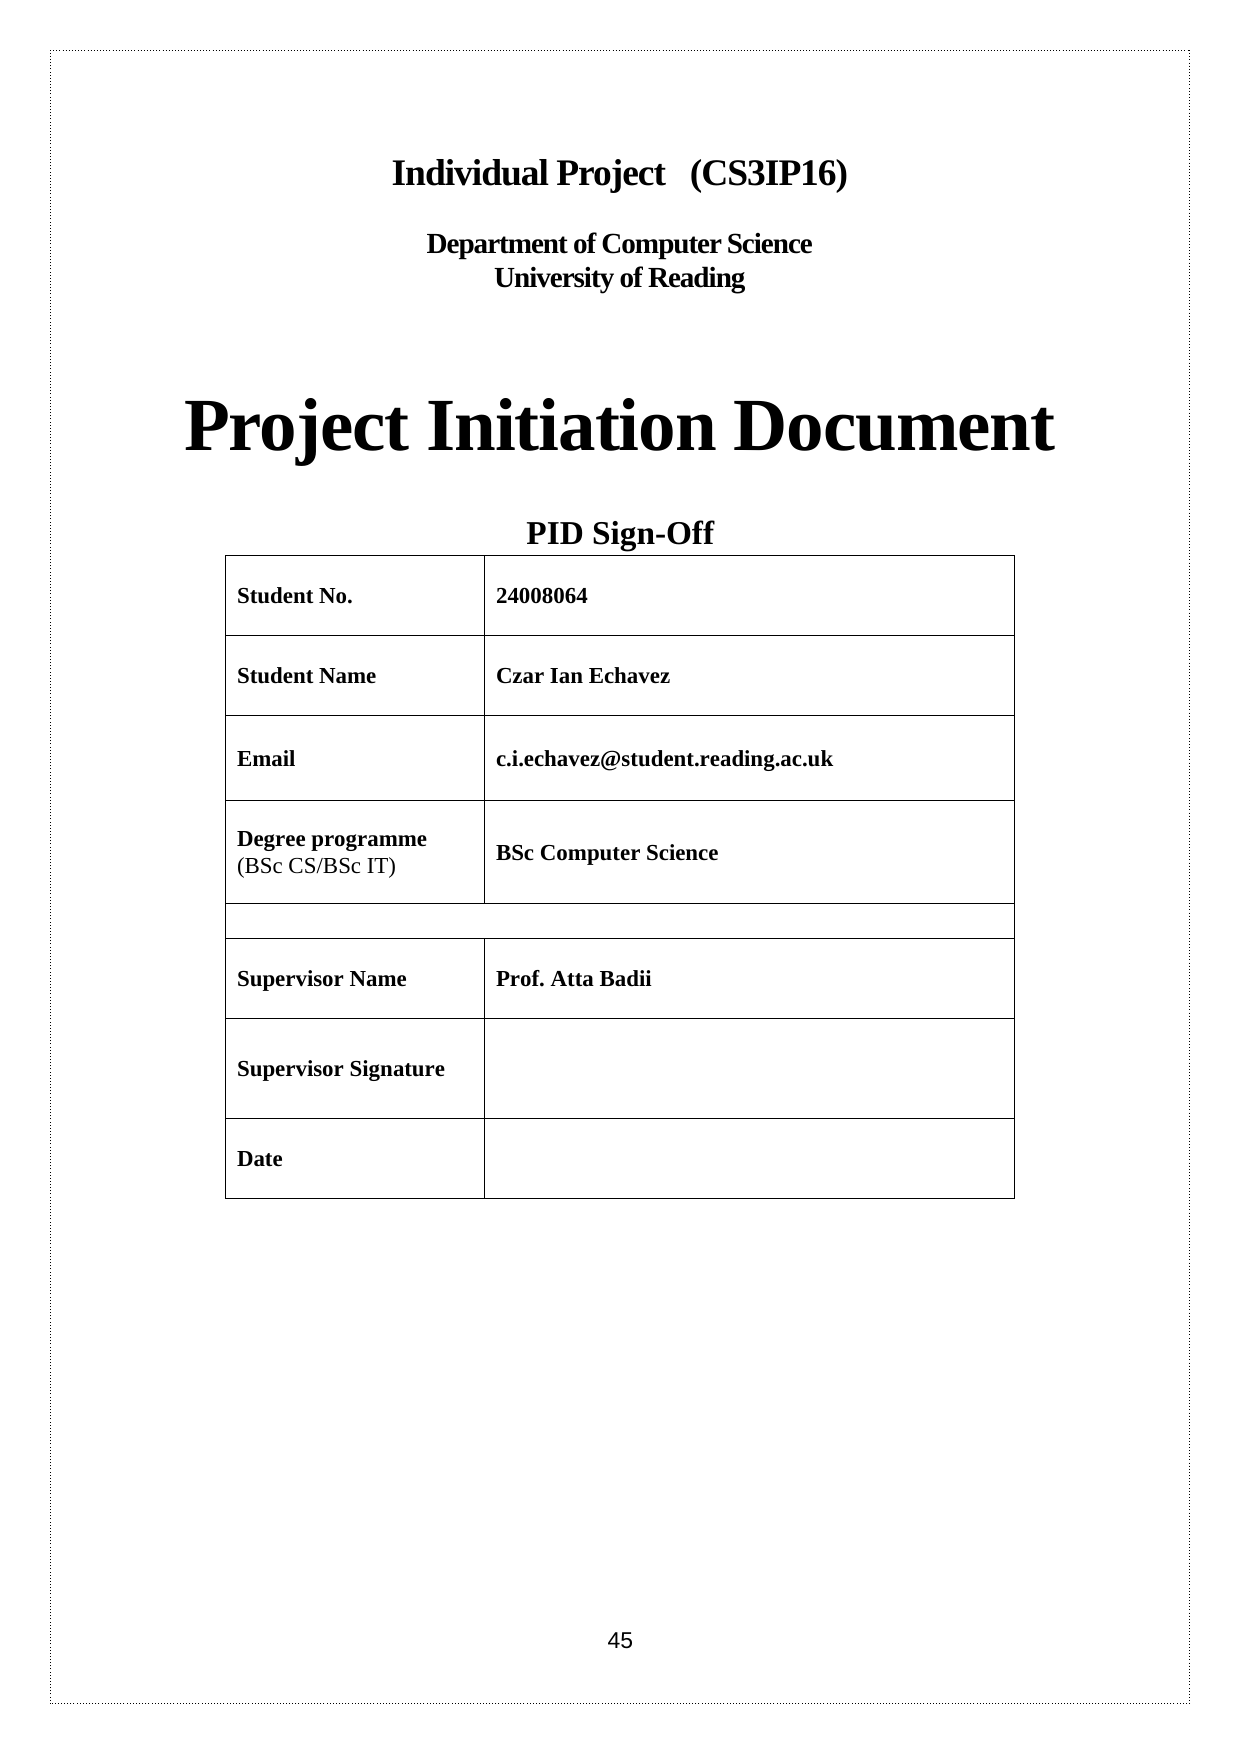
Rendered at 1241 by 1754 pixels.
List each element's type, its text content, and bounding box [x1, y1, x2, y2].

table_cell [485, 1019, 1014, 1118]
table_cell Date [226, 1119, 484, 1198]
title Department of Computer Science [150, 227, 1090, 260]
table_cell Student Name [226, 636, 484, 715]
table_cell Degree programme (BSc CS/BSc IT) [226, 801, 484, 903]
subtitle PID Sign-Off [150, 513, 1090, 552]
table_cell Email [226, 716, 484, 800]
table_cell Prof. Atta Badii [485, 939, 1014, 1018]
title Project Initiation Document [150, 294, 1090, 466]
table_cell Supervisor Signature [226, 1019, 484, 1118]
table_cell [485, 904, 1014, 938]
table_cell Supervisor Name [226, 939, 484, 1018]
table_header Student No. [226, 556, 484, 635]
table_header 24008064 [485, 556, 1014, 635]
title Individual Project (CS3IP16) [150, 150, 1090, 193]
table_cell [485, 1119, 1014, 1198]
table_cell [226, 904, 484, 938]
title University of Reading [150, 260, 1090, 294]
table_cell c.i.echavez@student.reading.ac.uk [485, 716, 1014, 800]
table_cell BSc Computer Science [485, 801, 1014, 903]
table_cell Czar Ian Echavez [485, 636, 1014, 715]
